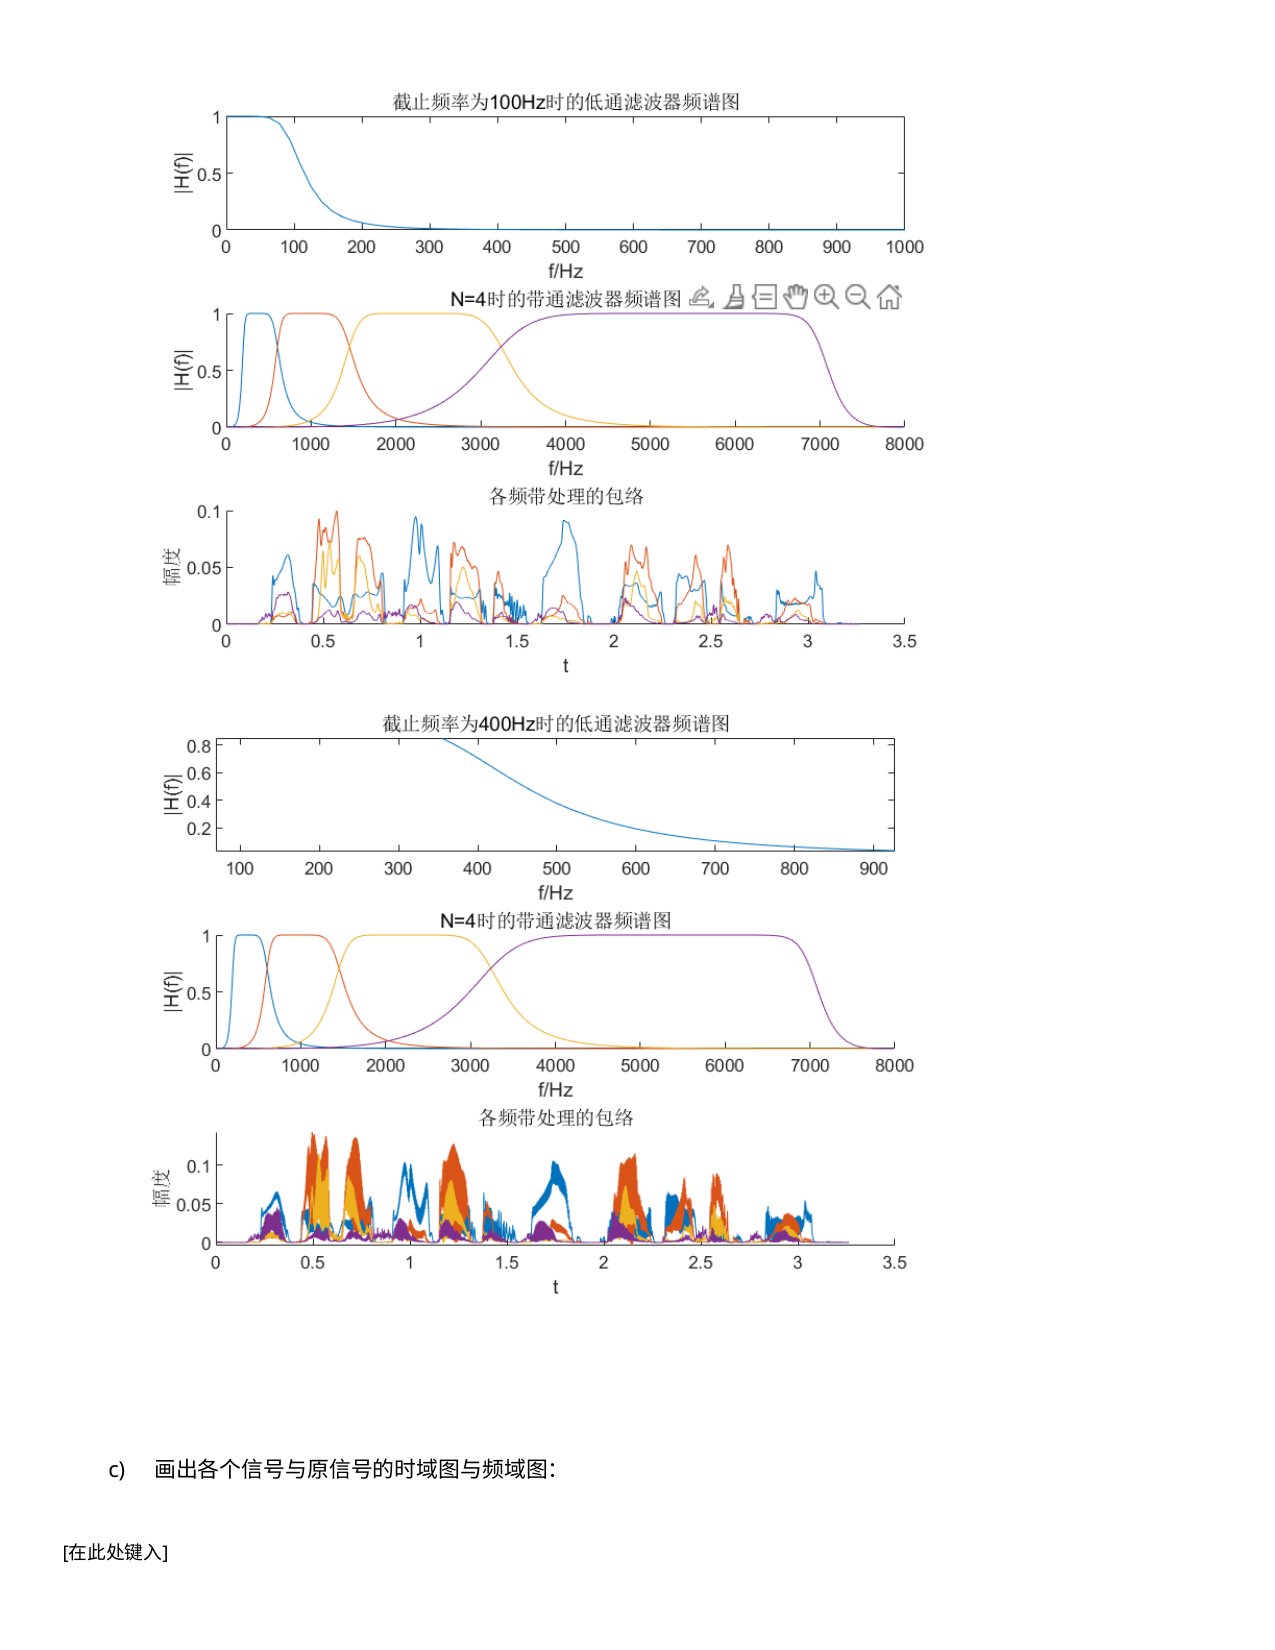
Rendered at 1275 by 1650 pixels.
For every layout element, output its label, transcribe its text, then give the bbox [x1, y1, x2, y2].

list 画出各个信号与原信号的时域图与频域图： [108, 1452, 1219, 1483]
picture [145, 61, 955, 1303]
